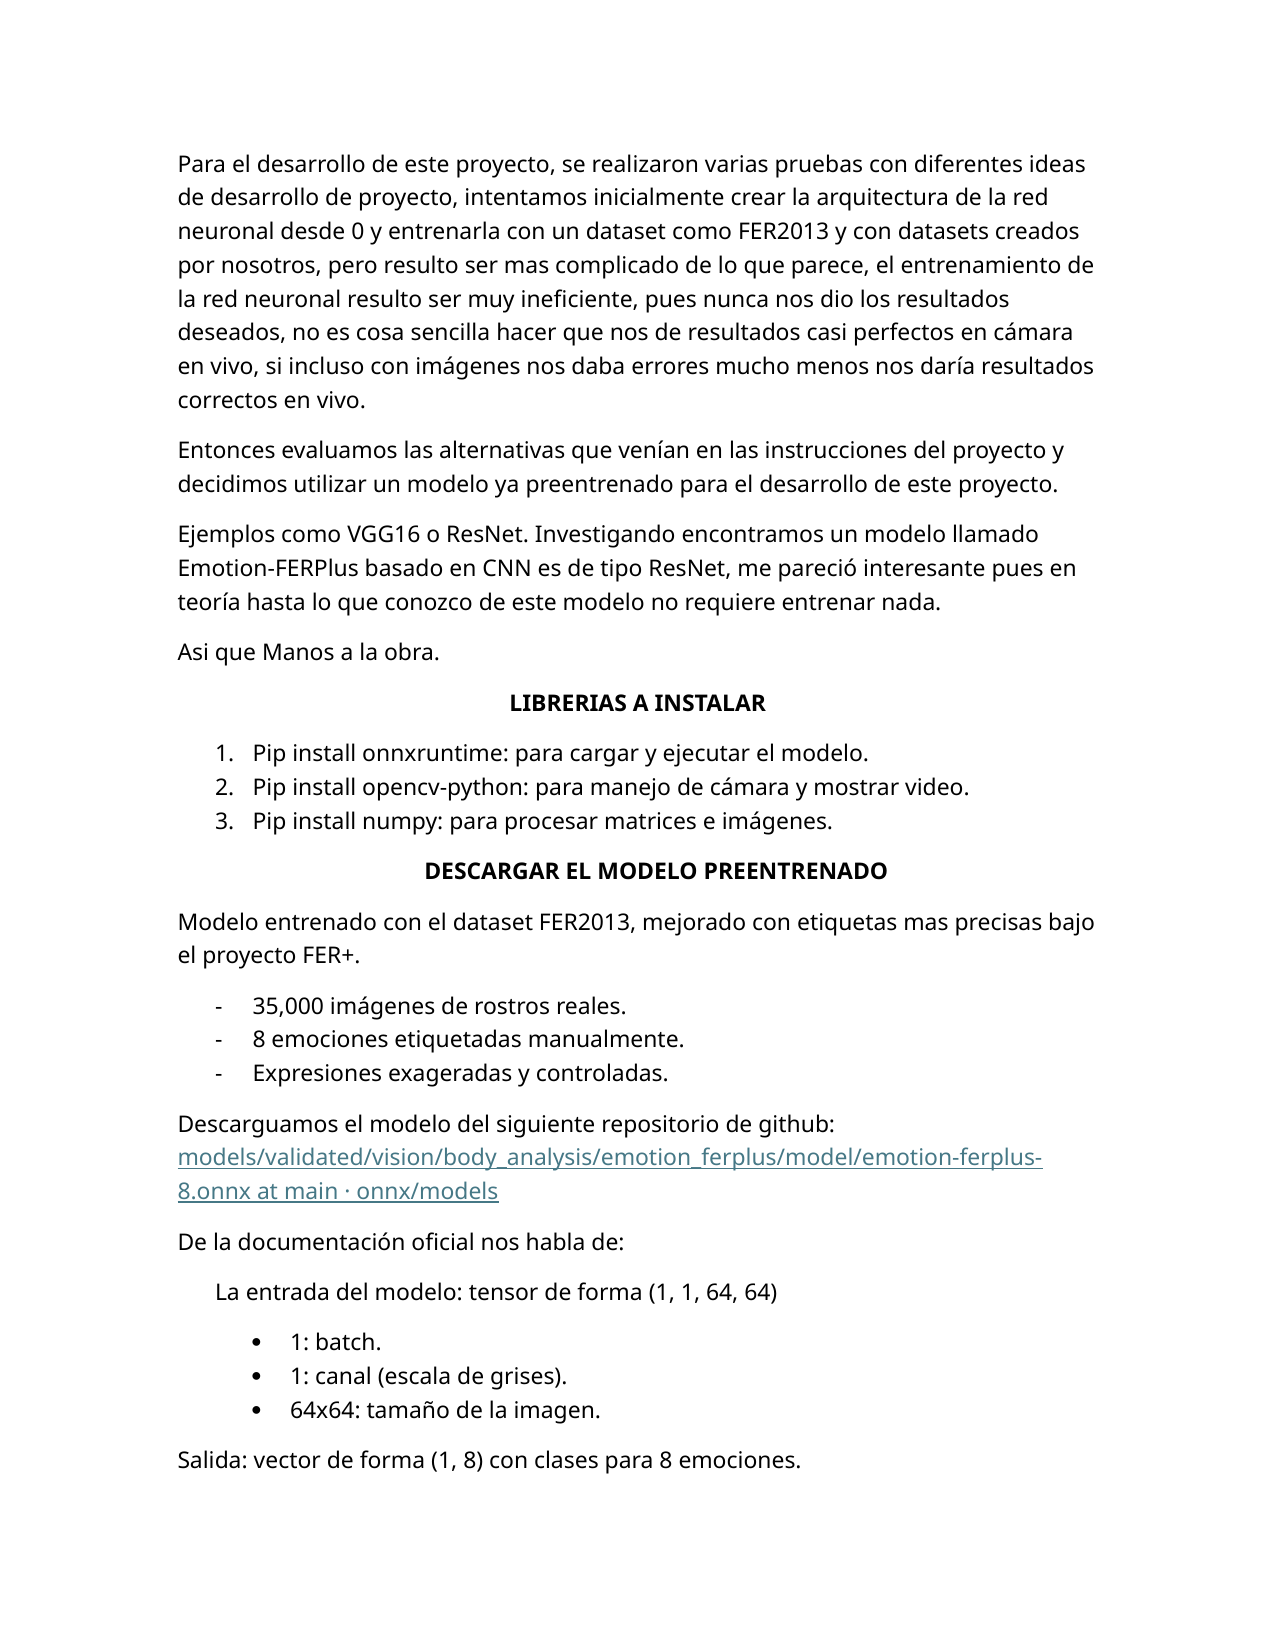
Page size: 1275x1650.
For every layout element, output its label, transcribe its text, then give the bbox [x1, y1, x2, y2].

text La entrada del modelo: tensor de forma (1, 1, 64, 64) [215, 1276, 1098, 1307]
text Modelo entrenado con el dataset FER2013, mejorado con etiquetas mas precisas bajo el proyecto FER+. [177, 906, 1098, 971]
text Ejemplos como VGG16 o ResNet. Investigando encontramos un modelo llamado Emotion-FERPlus basado en CNN es de tipo ResNet, me pareció interesante pues en teoría hasta lo que conozco de este modelo no requiere entrenar nada. [177, 518, 1098, 617]
list Pip install numpy: para procesar matrices e imágenes. [215, 805, 1098, 836]
text De la documentación oficial nos habla de: [177, 1226, 1098, 1257]
list 1: canal (escala de grises). [252, 1360, 1098, 1391]
list 1: batch. [252, 1326, 1098, 1358]
list Pip install opencv-python: para manejo de cámara y mostrar video. [215, 771, 1098, 802]
list Expresiones exageradas y controladas. [215, 1057, 1098, 1088]
text Para el desarrollo de este proyecto, se realizaron varias pruebas con diferentes ideas de desarrollo de proyecto, intentamos inicialmente crear la arquitectura de la red neuronal desde 0 y entrenarla con un dataset como FER2013 y con datasets creados por nosotros, pero resulto ser mas complicado de lo que parece, el entrenamiento de la red neuronal resulto ser muy ineficiente, pues nunca nos dio los resultados deseados, no es cosa sencilla hacer que nos de resultados casi perfectos en cámara en vivo, si incluso con imágenes nos daba errores mucho menos nos daría resultados correctos en vivo. [177, 148, 1098, 415]
text Descarguamos el modelo del siguiente repositorio de github: models/validated/vision/body_analysis/emotion_ferplus/model/emotion-ferplus-8.onnx at main · onnx/models [177, 1108, 1098, 1206]
text Asi que Manos a la obra. [177, 636, 1098, 668]
text LIBRERIAS A INSTALAR [177, 687, 1098, 718]
list 64x64: tamaño de la imagen. [252, 1394, 1098, 1425]
text Entonces evaluamos las alternativas que venían en las instrucciones del proyecto y decidimos utilizar un modelo ya preentrenado para el desarrollo de este proyecto. [177, 434, 1098, 499]
text DESCARGAR EL MODELO PREENTRENADO [215, 855, 1098, 886]
list 35,000 imágenes de rostros reales. [215, 990, 1098, 1021]
list 8 emociones etiquetadas manualmente. [215, 1023, 1098, 1055]
list Pip install onnxruntime: para cargar y ejecutar el modelo. [215, 737, 1098, 768]
text Salida: vector de forma (1, 8) con clases para 8 emociones. [177, 1444, 1098, 1476]
